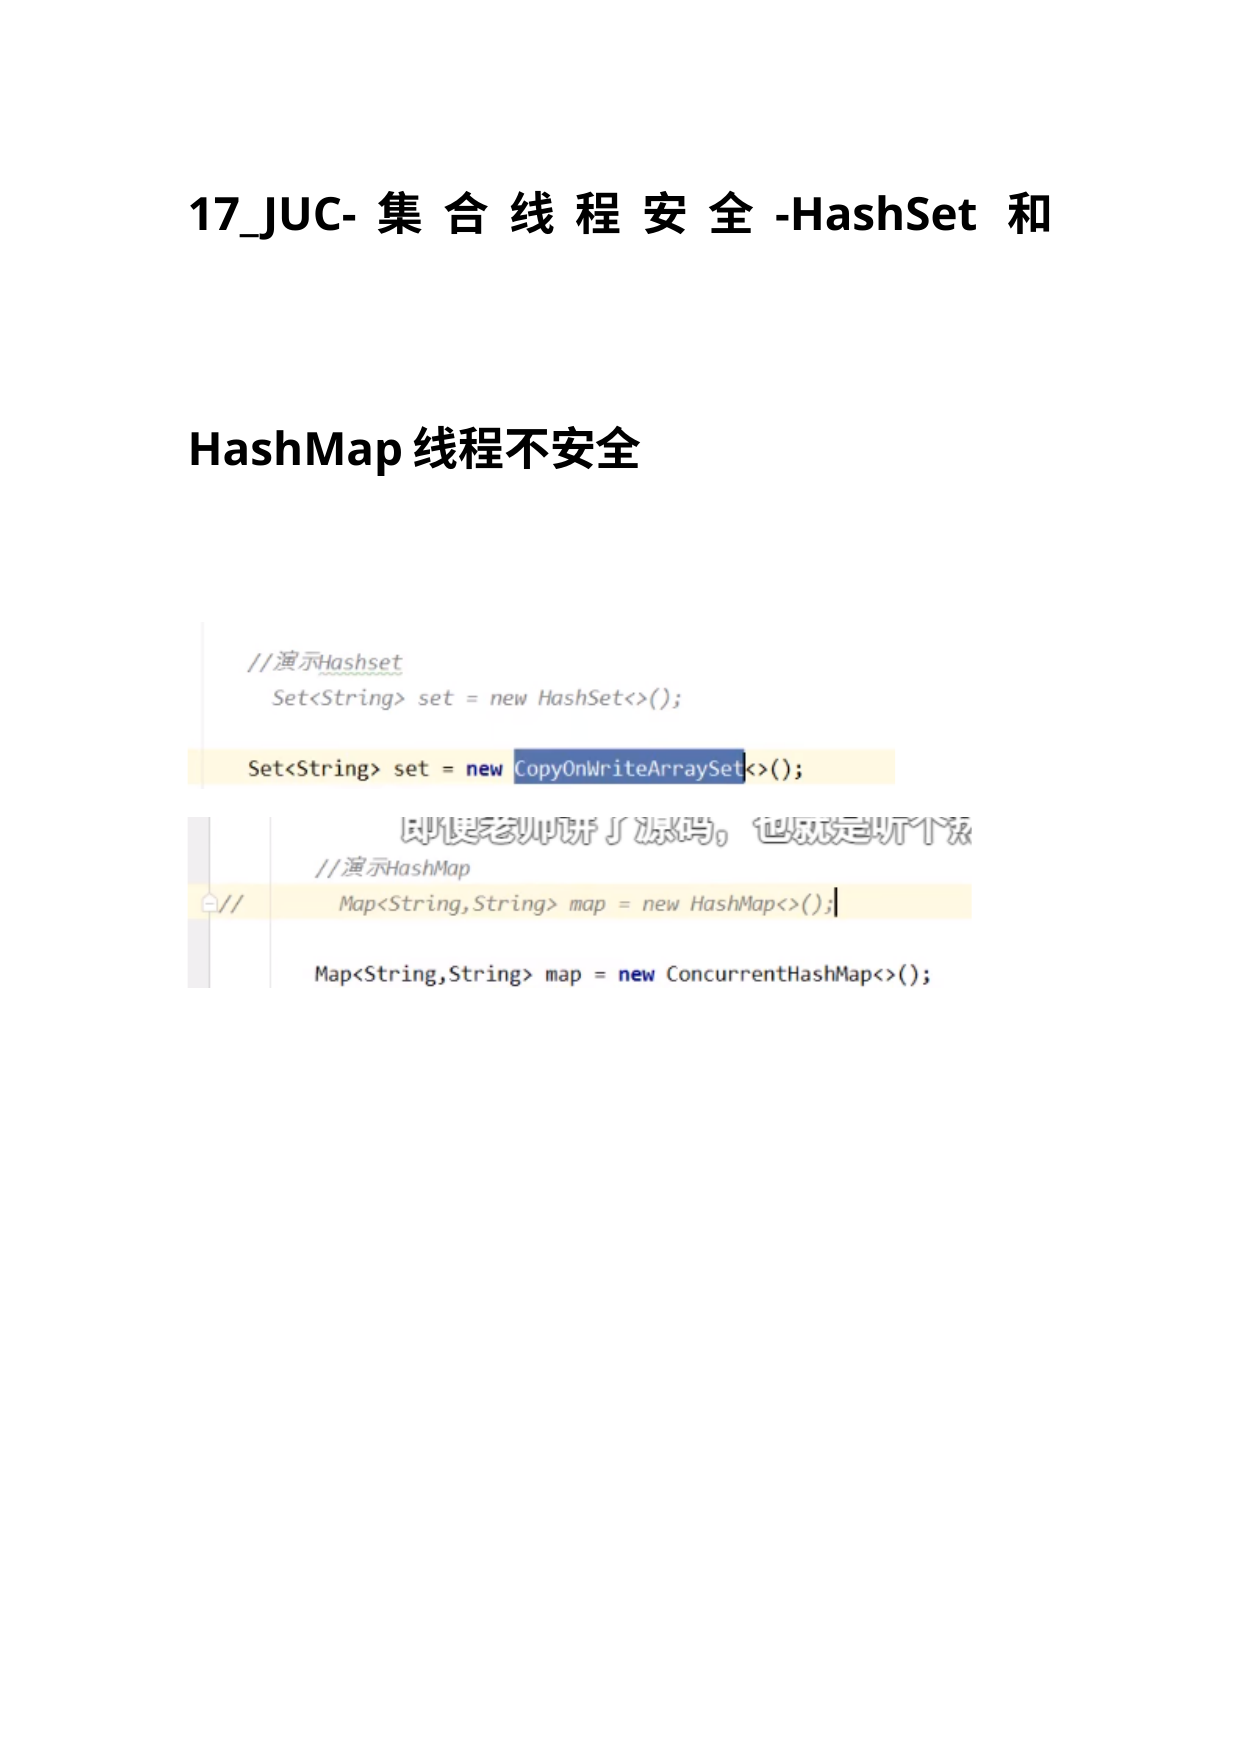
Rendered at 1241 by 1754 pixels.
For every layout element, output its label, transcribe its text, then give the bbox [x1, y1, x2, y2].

picture [187, 817, 972, 988]
subtitle 17_JUC-集合线程安全-HashSet和HashMap线程不安全 [187, 162, 1053, 494]
picture [187, 622, 896, 789]
